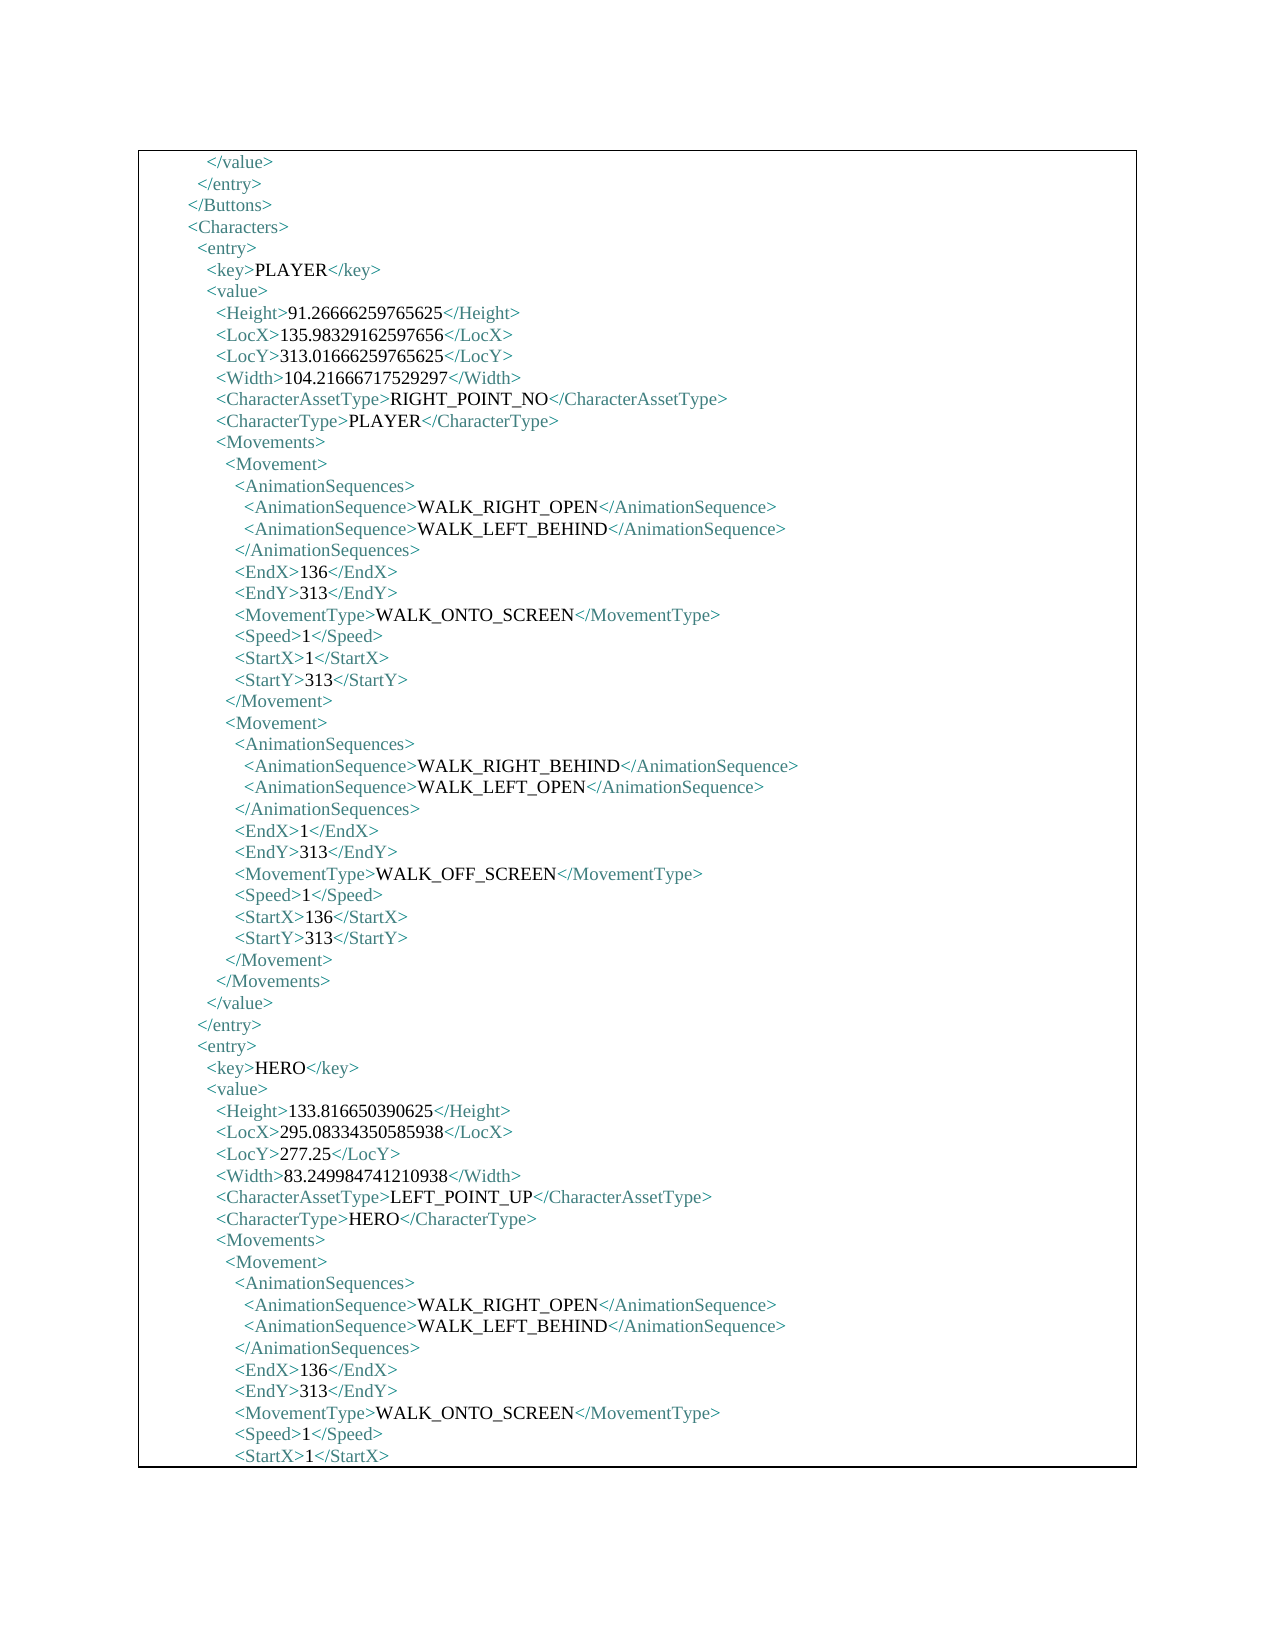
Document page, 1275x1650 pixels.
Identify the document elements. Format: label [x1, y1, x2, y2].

table_header [139, 151, 1136, 1466]
